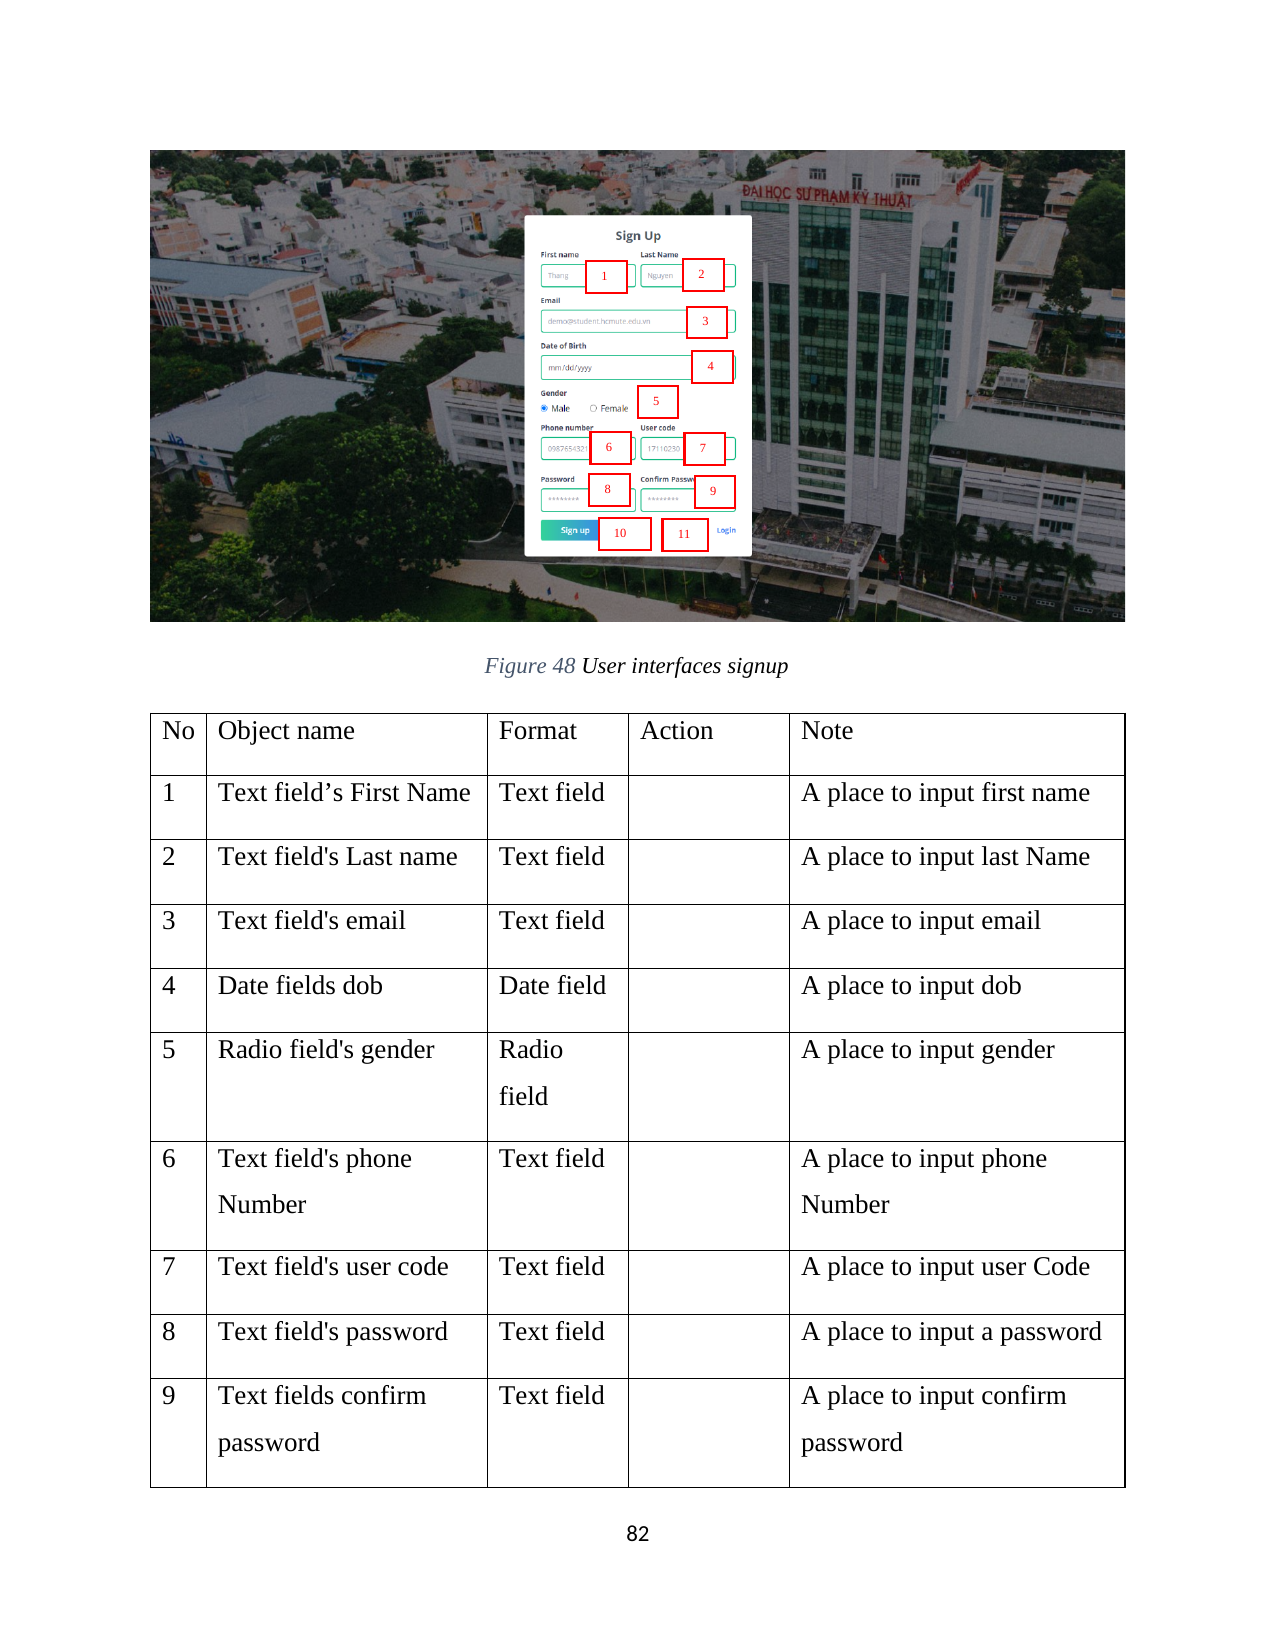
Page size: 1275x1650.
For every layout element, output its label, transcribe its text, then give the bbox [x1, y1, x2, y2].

table_cell Text field's email [207, 905, 487, 968]
table_cell A place to input dob [790, 969, 1124, 1032]
table_cell Text field's Last name [207, 840, 487, 903]
table_cell 6 [151, 1142, 206, 1249]
table_cell 7 [151, 1251, 206, 1314]
table_cell Text field [488, 1142, 628, 1249]
table_cell [629, 969, 789, 1032]
table_cell [629, 905, 789, 968]
table_cell [629, 1033, 789, 1141]
table_cell 3 [151, 905, 206, 968]
table_cell Text field’s First Name [207, 776, 487, 839]
table_cell A place to input a password [790, 1315, 1124, 1378]
table_cell Text field's phone Number [207, 1142, 487, 1249]
table_cell [629, 1315, 789, 1378]
table_cell A place to input gender [790, 1033, 1124, 1141]
table_cell A place to input phone Number [790, 1142, 1124, 1249]
table_cell Text field [488, 840, 628, 903]
table_cell Text field [488, 1379, 628, 1487]
table_cell 9 [151, 1379, 206, 1487]
table_cell [629, 840, 789, 903]
table_cell Text field [488, 776, 628, 839]
table_cell Date field [488, 969, 628, 1032]
table_cell 2 [151, 840, 206, 903]
table_cell A place to input user Code [790, 1251, 1124, 1314]
table_cell [629, 1379, 789, 1487]
table_cell 1 [151, 776, 206, 839]
table_cell A place to input confirm password [790, 1379, 1124, 1487]
table_cell Text field [488, 1251, 628, 1314]
table_cell Text field's user code [207, 1251, 487, 1314]
table_header No [151, 714, 206, 775]
table_cell Text fields confirm password [207, 1379, 487, 1487]
table_cell A place to input last Name [790, 840, 1124, 903]
table_header Action [629, 714, 789, 775]
table_cell A place to input email [790, 905, 1124, 968]
table_cell 8 [151, 1315, 206, 1378]
table_cell [629, 1251, 789, 1314]
table_cell Radio field [488, 1033, 628, 1141]
table_header Format [488, 714, 628, 775]
table_cell Text field [488, 1315, 628, 1378]
table_cell [629, 776, 789, 839]
table_header Note [790, 714, 1124, 775]
table_cell A place to input first name [790, 776, 1124, 839]
table_cell 4 [151, 969, 206, 1032]
table_cell Date fields dob [207, 969, 487, 1032]
table_cell Radio field's gender [207, 1033, 487, 1141]
table_cell [629, 1142, 789, 1249]
table_cell 5 [151, 1033, 206, 1141]
table_cell Text field's password [207, 1315, 487, 1378]
table_cell Text field [488, 905, 628, 968]
picture [150, 150, 1125, 622]
table_header Object name [207, 714, 487, 775]
